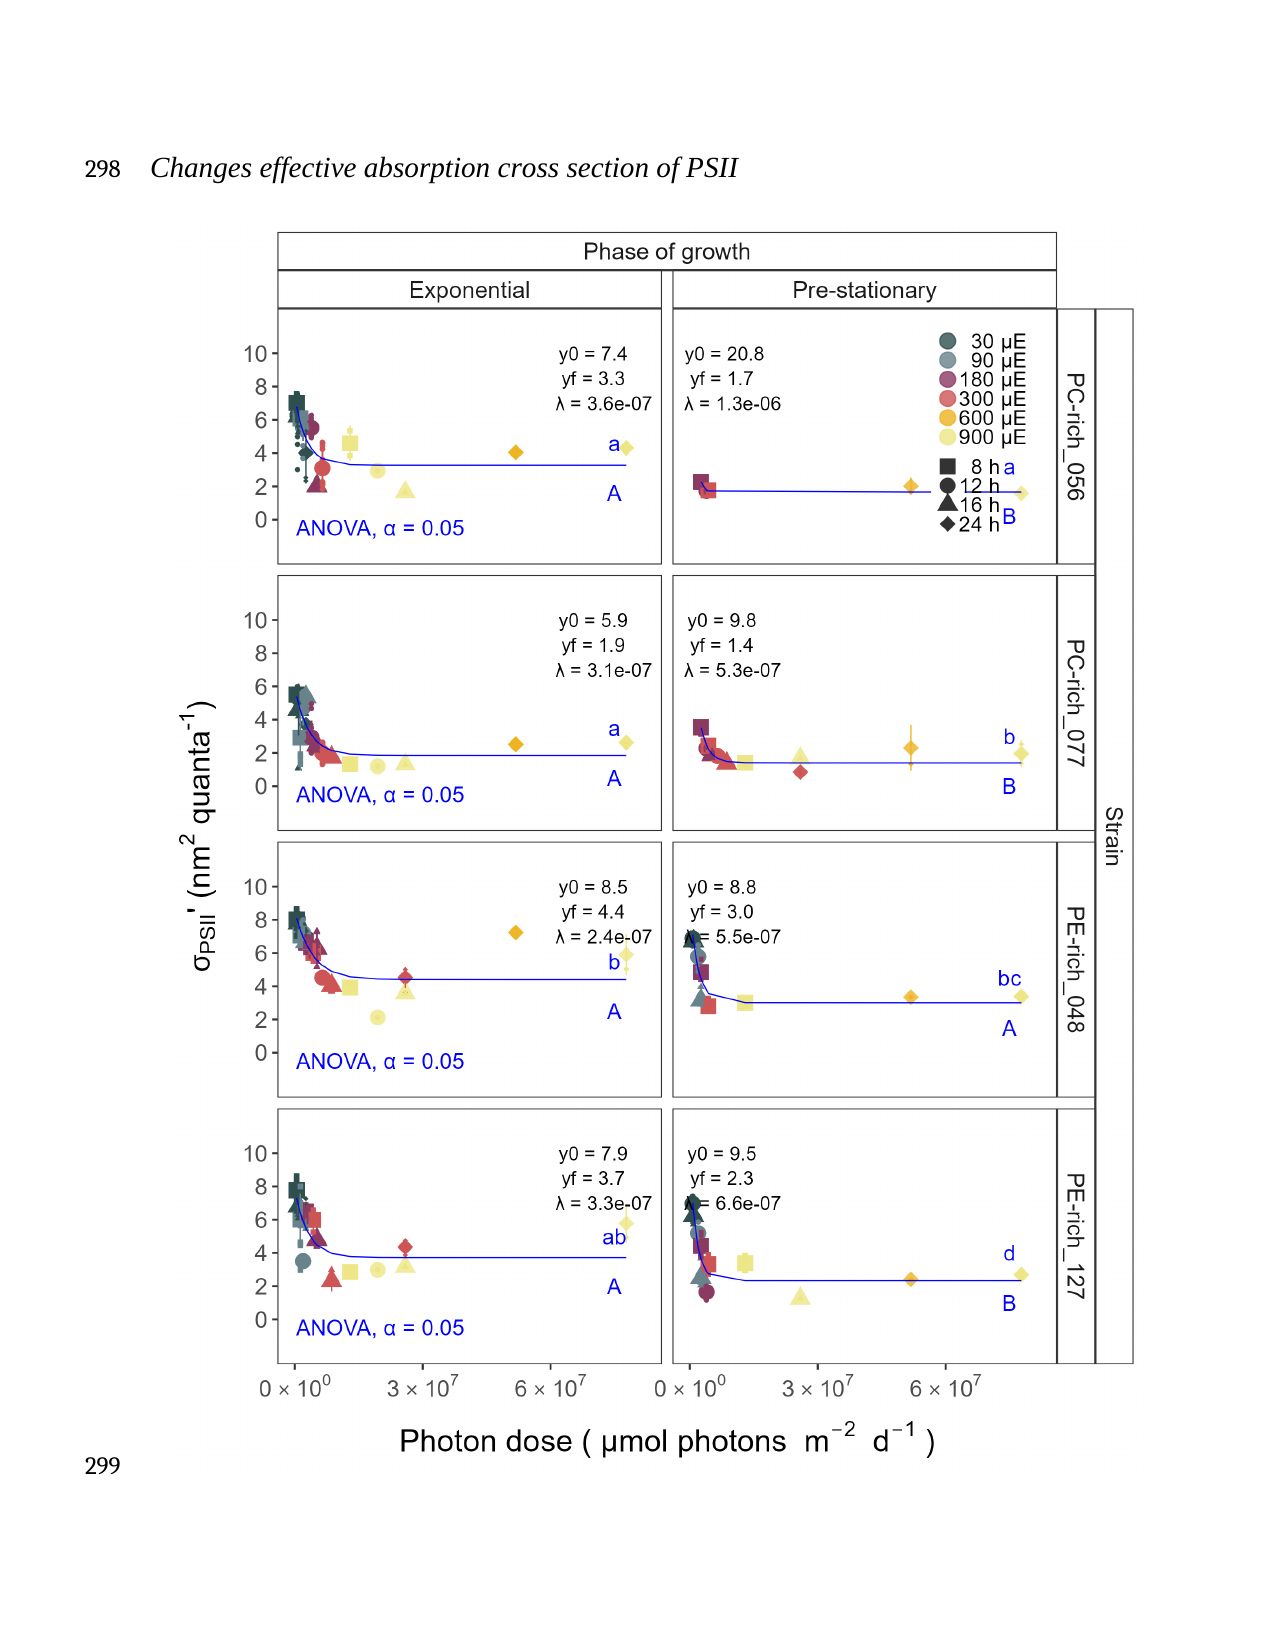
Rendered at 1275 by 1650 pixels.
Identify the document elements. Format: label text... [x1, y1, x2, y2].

subtitle Changes effective absorption cross section of PSII [150, 150, 1125, 183]
picture [168, 221, 1144, 1475]
